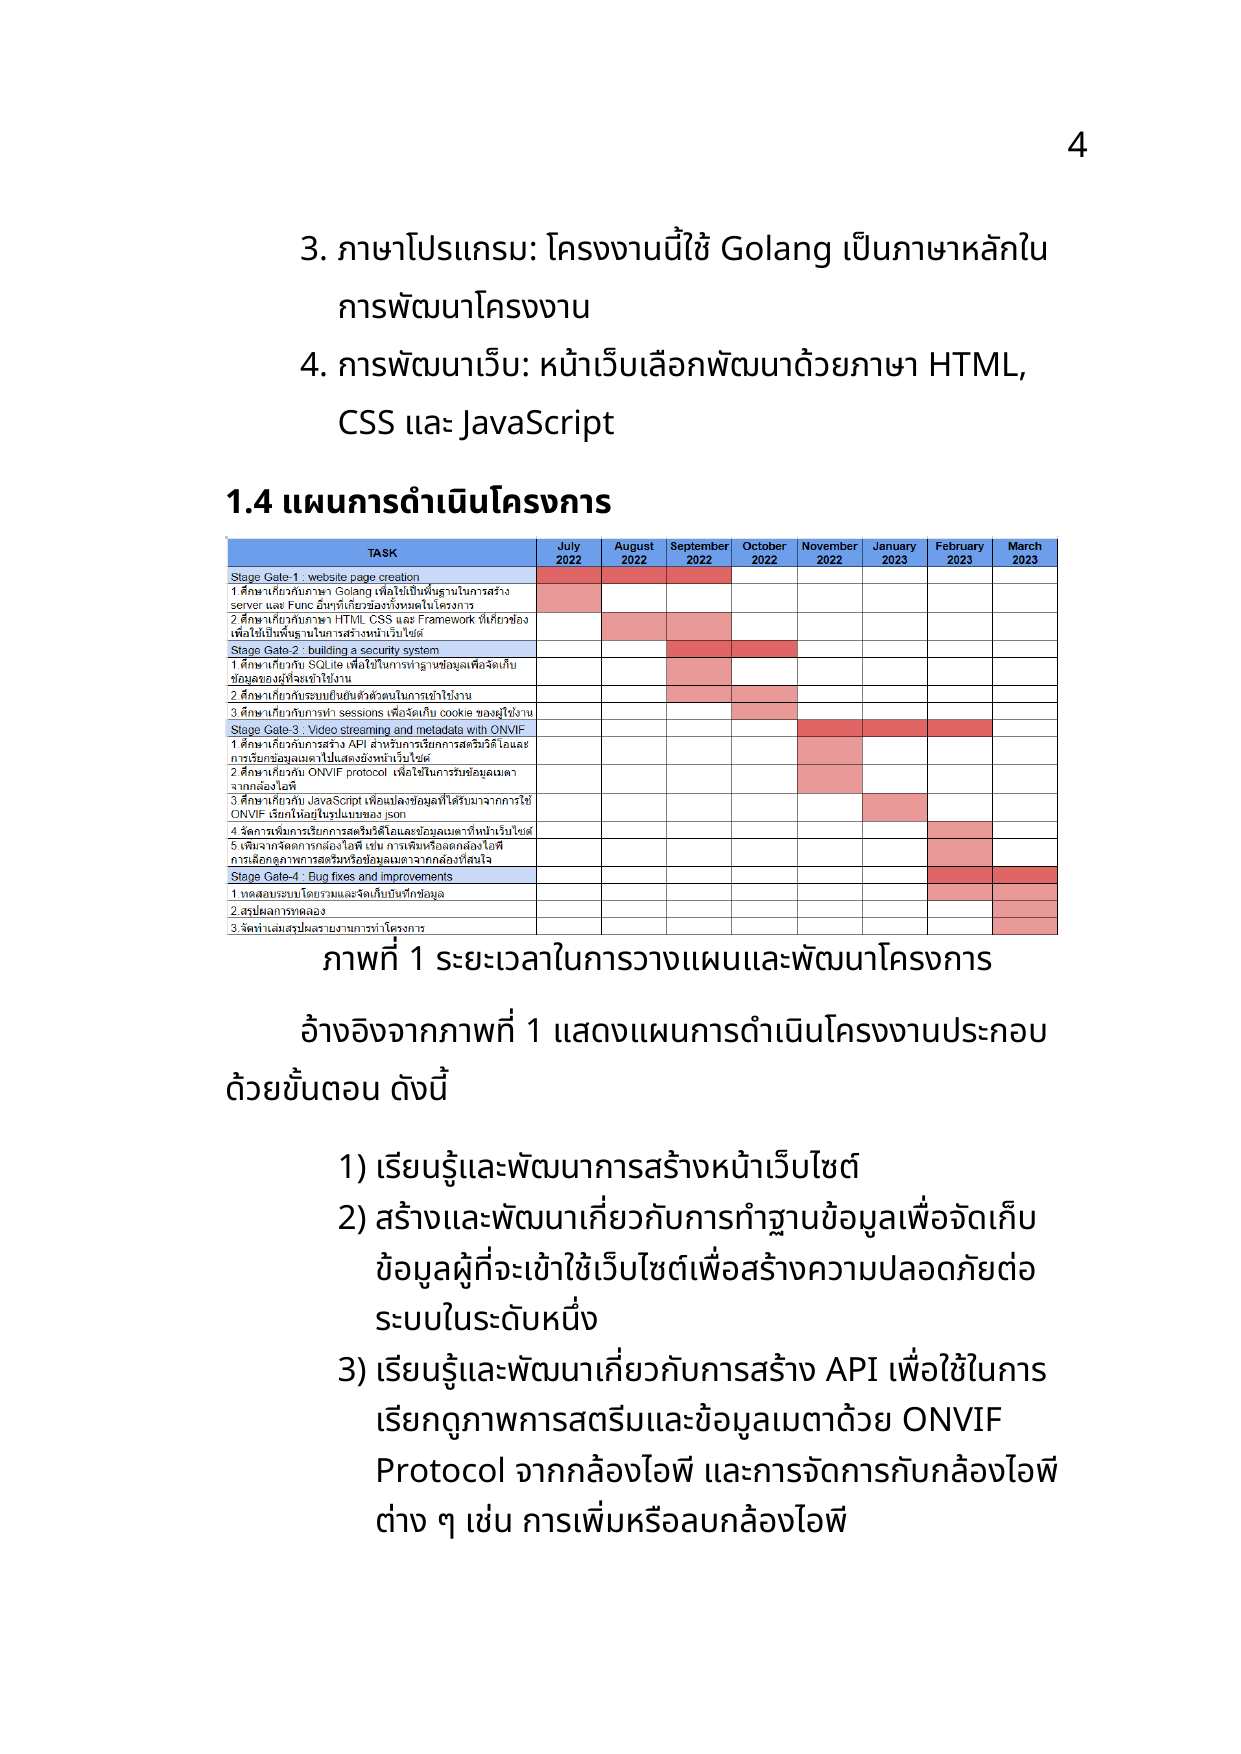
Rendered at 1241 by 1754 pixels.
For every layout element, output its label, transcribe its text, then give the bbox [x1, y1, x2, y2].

list เรียนรู้และพัฒนาการสร้างหน้าเว็บไซต์ [337, 1143, 1090, 1194]
subtitle 1.4 แผนการดำเนินโครงการ [225, 478, 1090, 529]
text ภาพที่ 1 ระยะเวลาในการวางแผนและพัฒนาโครงการ [225, 935, 1090, 986]
list การพัฒนาเว็บ: หน้าเว็บเลือกพัฒนาด้วยภาษา HTML, CSS และ JavaScript [300, 341, 1090, 450]
picture [225, 536, 1059, 935]
list ภาษาโปรแกรม: โครงงานนี้ใช้ Golang เป็นภาษาหลักในการพัฒนาโครงงาน [300, 225, 1090, 333]
list เรียนรู้และพัฒนาเกี่ยวกับการสร้าง API เพื่อใช้ในการเรียกดูภาพการสตรีมและข้อมูลเมตาด้วย ONVIF Protocol จากกล้องไอพี และการจัดการกับกล้องไอพีต่าง ๆ เช่น การเพิ่มหรือลบกล้องไอพี [337, 1345, 1090, 1548]
text อ้างอิงจากภาพที่ 1 แสดงแผนการดำเนินโครงงานประกอบด้วยขั้นตอน ดังนี้ [225, 1006, 1090, 1115]
list สร้างและพัฒนาเกี่ยวกับการทำฐานข้อมูลเพื่อจัดเก็บข้อมูลผู้ที่จะเข้าใช้เว็บไซต์เพื่อสร้างความปลอดภัยต่อระบบในระดับหนึ่ง [337, 1194, 1090, 1345]
